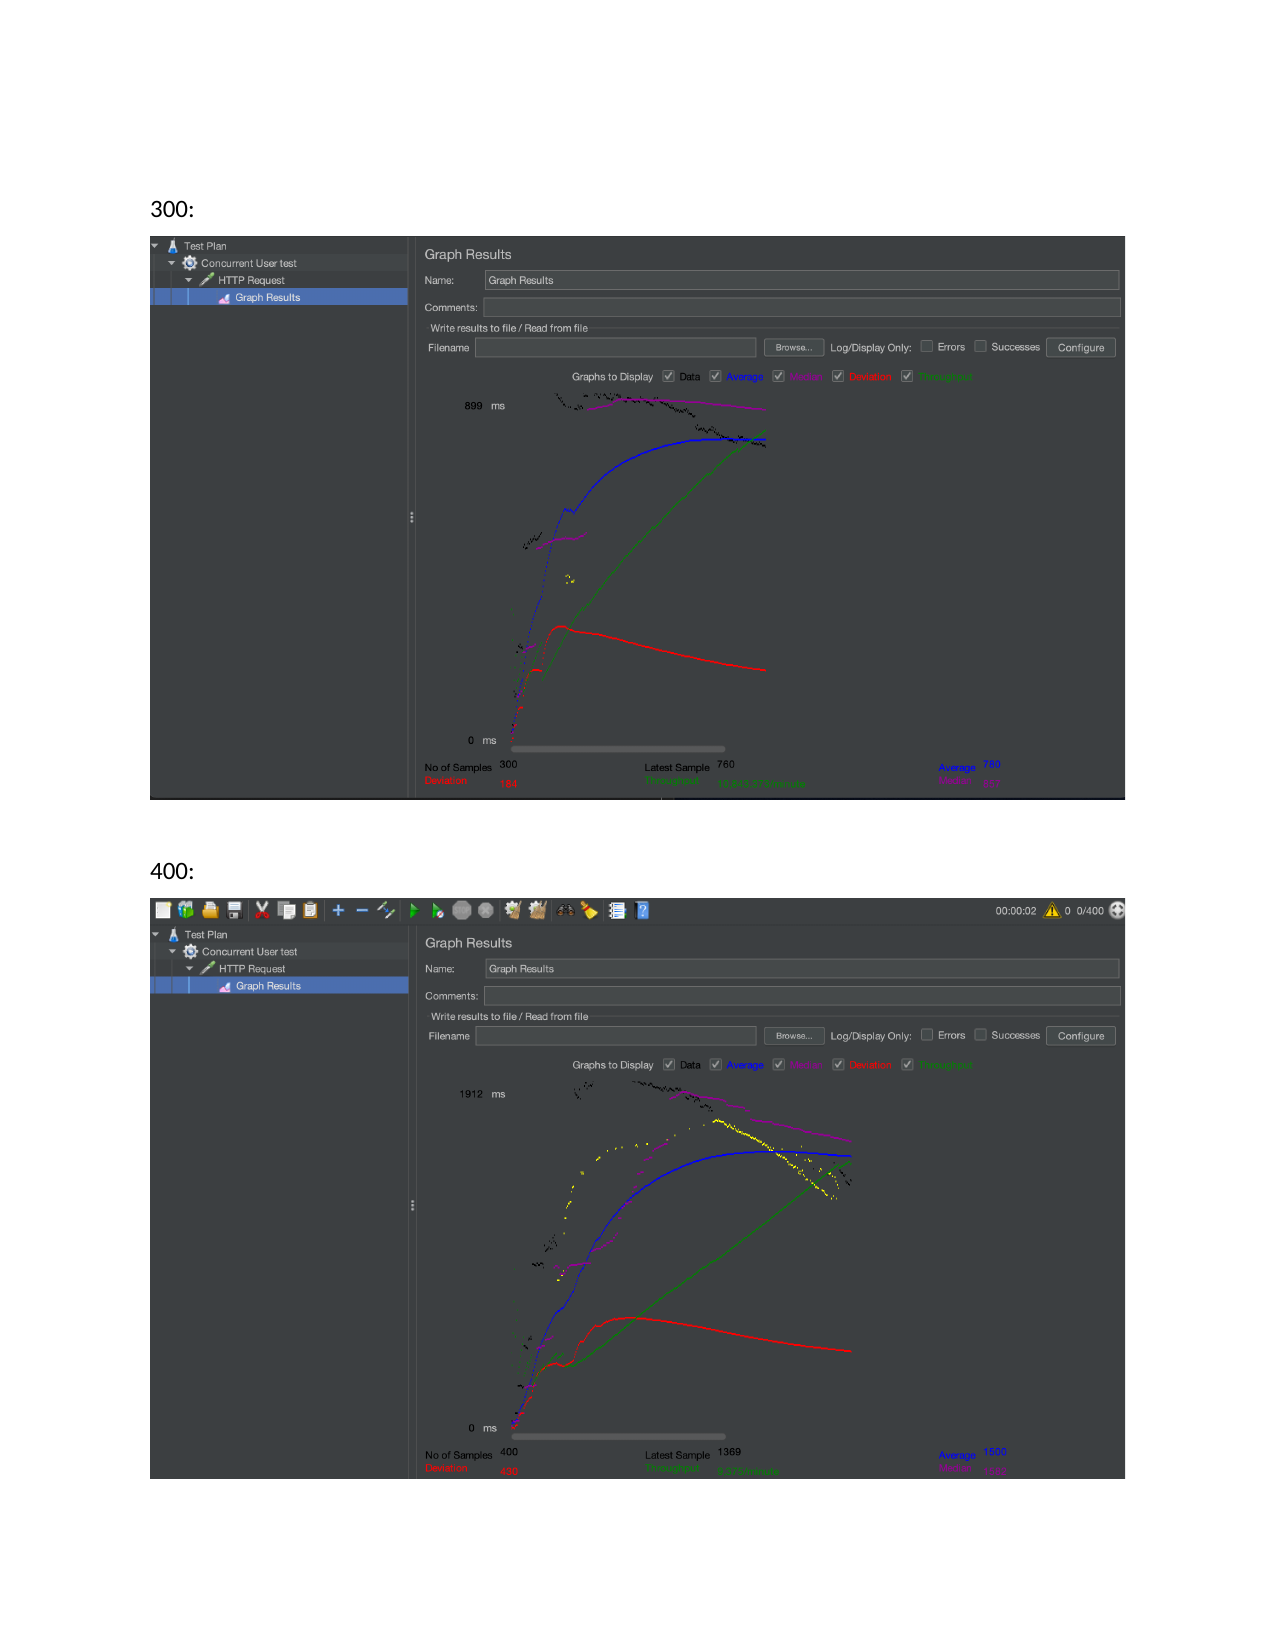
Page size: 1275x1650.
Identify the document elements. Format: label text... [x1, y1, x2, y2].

picture [150, 898, 1125, 1479]
picture [150, 236, 1125, 800]
text 300: [150, 193, 1125, 223]
text 400: [150, 855, 1125, 886]
